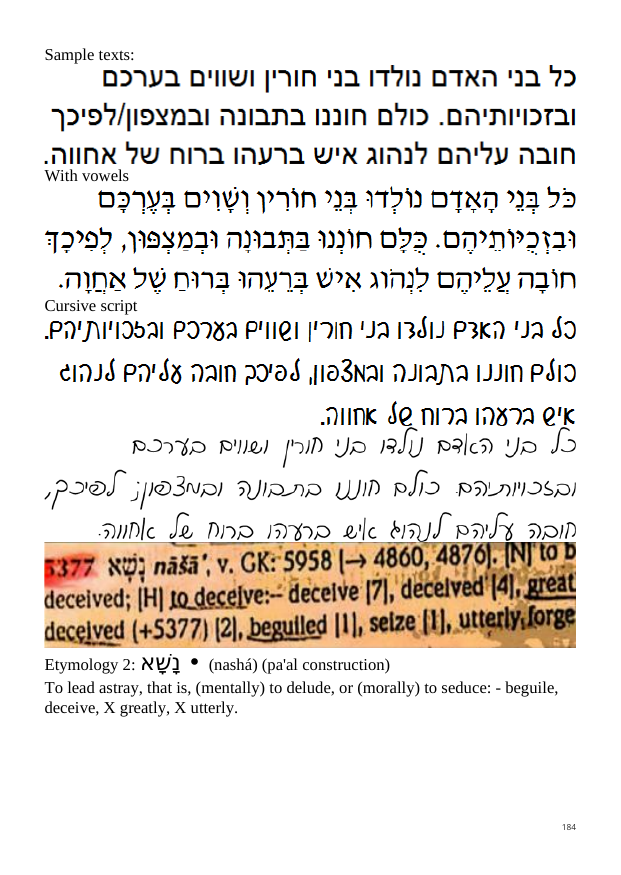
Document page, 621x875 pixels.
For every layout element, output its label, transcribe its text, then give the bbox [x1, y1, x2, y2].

text Etymology 2: נָשָׁא • (nashá) (pa'al construction) [44, 649, 576, 675]
picture [44, 316, 576, 426]
picture [44, 186, 576, 294]
picture [44, 65, 576, 165]
text Cursive script [44, 295, 576, 314]
text To lead astray, that is, (mentally) to delude, or (morally) to seduce: - beguile, deceive, X greatly, X utterly. [44, 677, 576, 717]
picture [44, 427, 576, 648]
text Sample texts: [44, 44, 576, 63]
text With vowels [44, 166, 576, 185]
